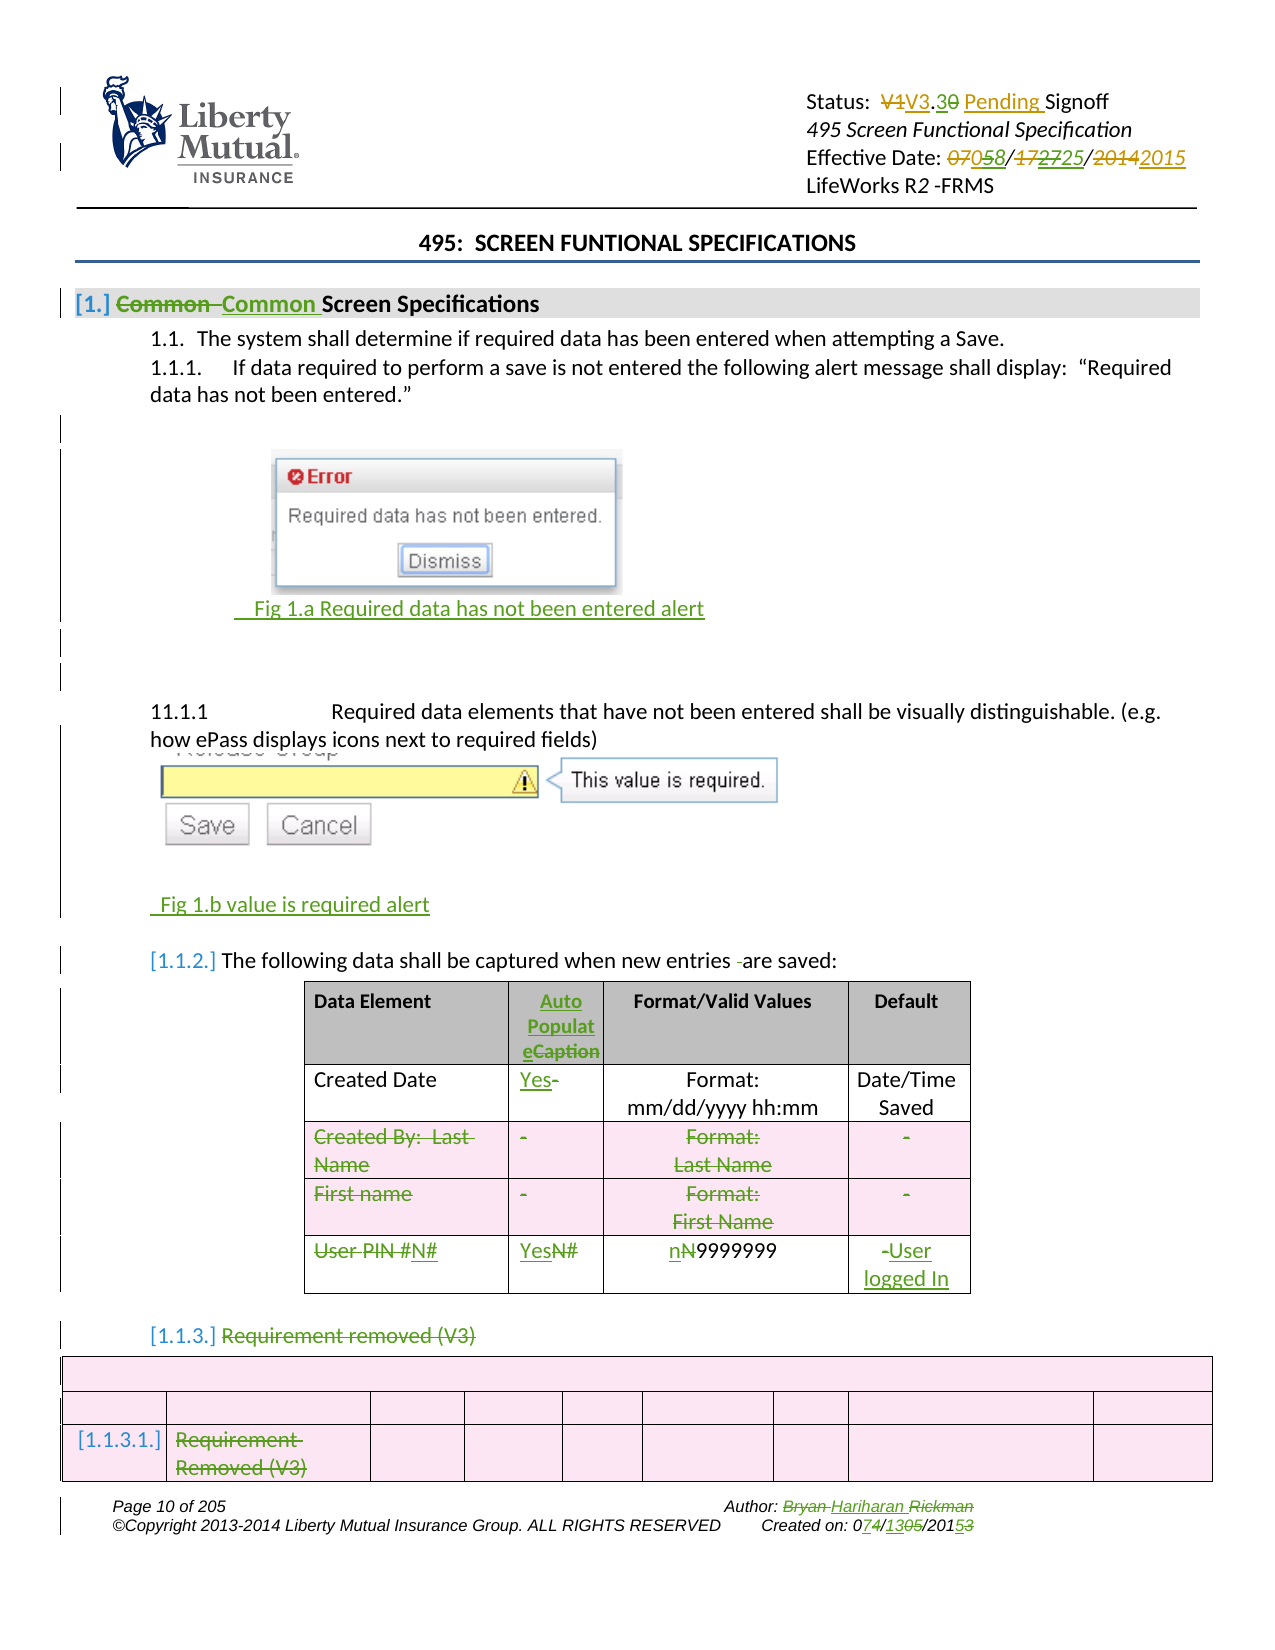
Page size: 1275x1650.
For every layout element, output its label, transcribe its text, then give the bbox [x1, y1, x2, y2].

subtitle 495: SCREEN FUNTIONAL SPECIFICATIONS [75, 227, 1200, 260]
table_header Format/Valid Values [604, 982, 848, 1064]
table_cell [849, 1236, 970, 1292]
table_header Data Element [305, 982, 508, 1064]
picture [150, 753, 814, 891]
table_header [509, 982, 603, 1064]
picture [80, 52, 322, 206]
table_cell [509, 1065, 603, 1121]
table_cell Date/Time Saved [849, 1065, 970, 1121]
table_cell Format: mm/dd/yyyy hh:mm [604, 1065, 848, 1121]
list If data required to perform a save is not entered the following alert message shall display: “Required data has not been entered.” [150, 353, 1200, 409]
table_cell [509, 1236, 603, 1292]
table_cell 9999999 [604, 1236, 848, 1292]
list The following data shall be captured when new entries are saved: [150, 946, 1200, 974]
picture [271, 449, 623, 595]
table_cell Created Date [305, 1065, 508, 1121]
table_cell [305, 1236, 508, 1292]
table_header Default [849, 982, 970, 1064]
list The system shall determine if required data has been entered when attempting a Save. [150, 324, 1200, 353]
subtitle Screen Specifications [75, 288, 1200, 318]
